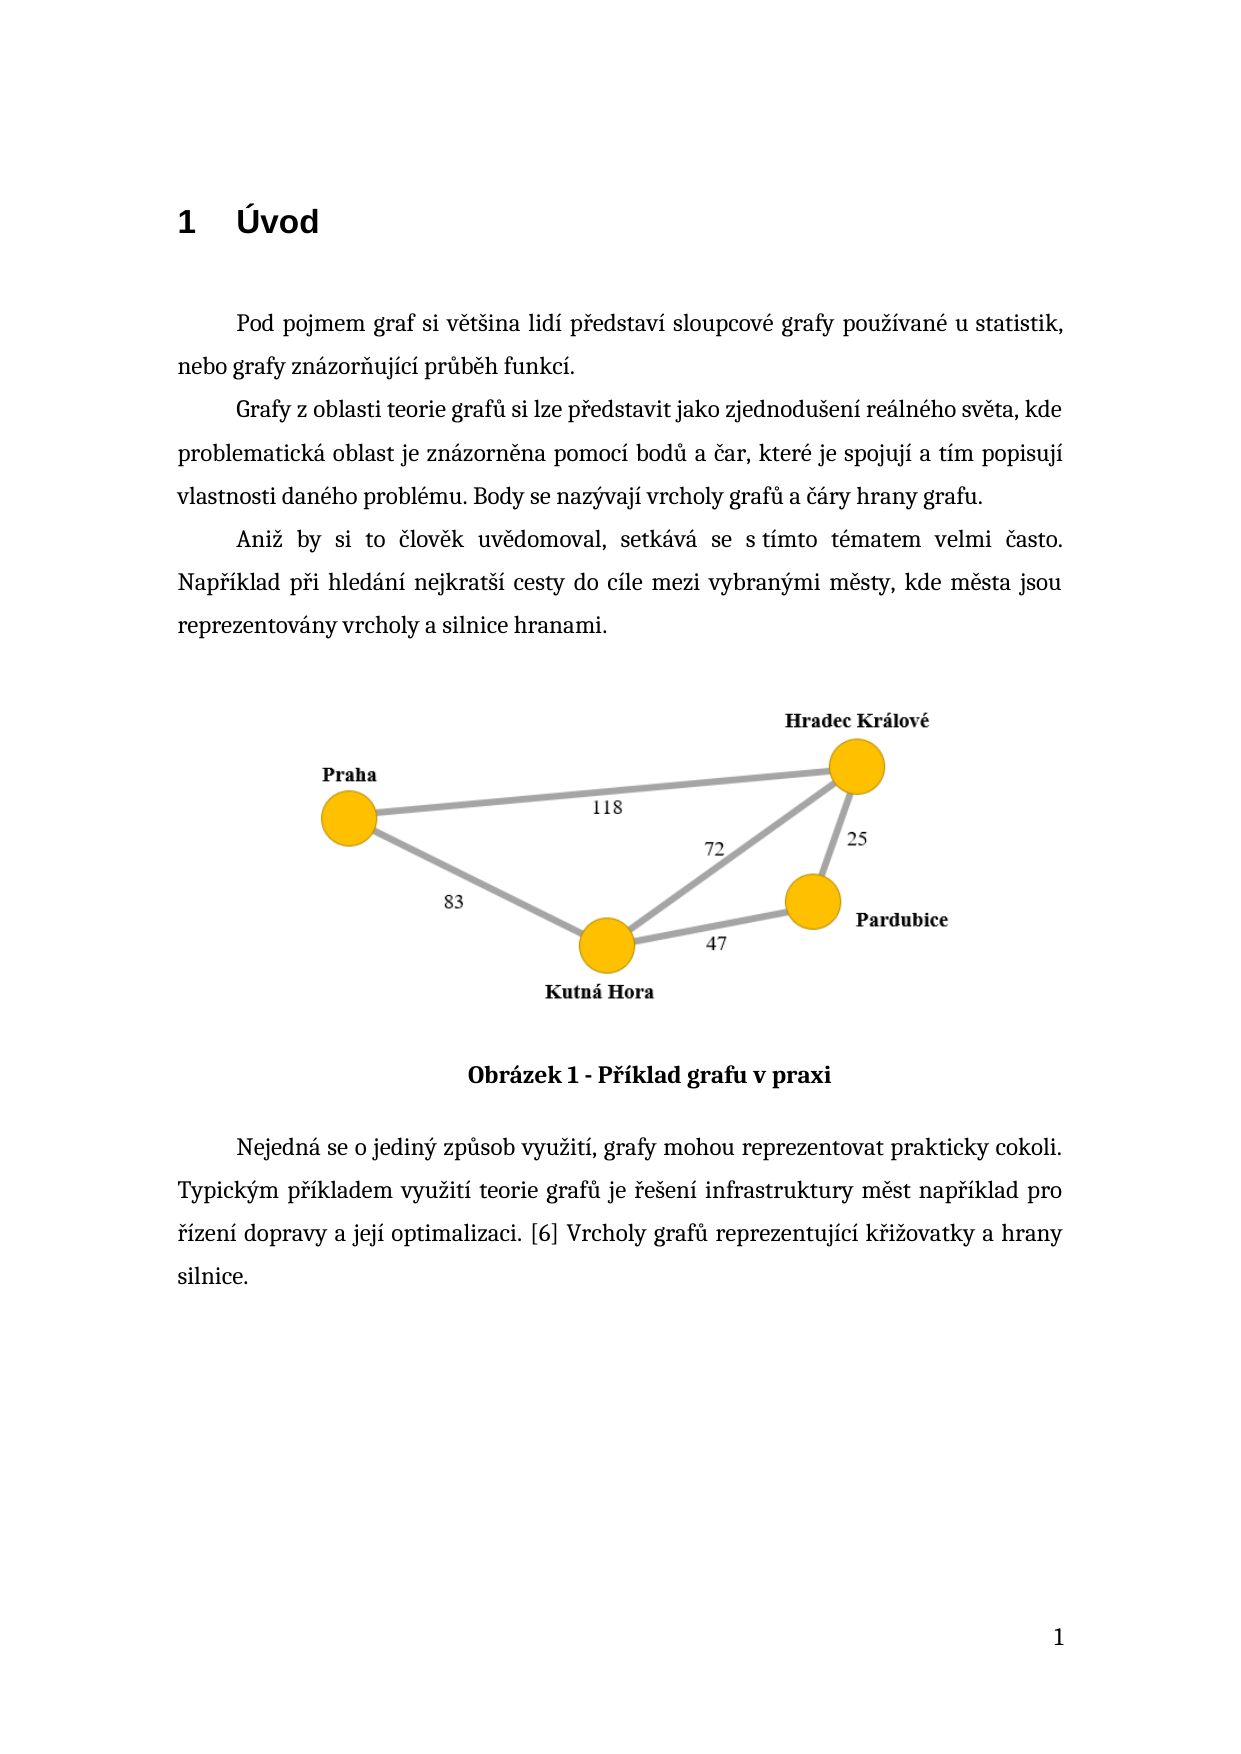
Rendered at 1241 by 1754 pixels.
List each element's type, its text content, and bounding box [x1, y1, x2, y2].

picture [305, 654, 994, 1047]
subtitle Úvod [177, 202, 1063, 241]
text Grafy z oblasti teorie grafů si lze představit jako zjednodušení reálného světa, kde problematická oblast je znázorněna pomocí bodů a čar, které je spojují a tím popisují vlastnosti daného problému. Body se nazývají vrcholy grafů a čáry hrany grafu. [177, 395, 1063, 510]
text Nejedná se o jediný způsob využití, grafy mohou reprezentovat prakticky cokoli. Typickým příkladem využití teorie grafů je řešení infrastruktury měst například pro řízení dopravy a její optimalizaci. [6] Vrcholy grafů reprezentující křižovatky a hrany silnice. [177, 1133, 1063, 1291]
text Pod pojmem graf si většina lidí představí sloupcové grafy používané u statistik, nebo grafy znázorňující průběh funkcí. [177, 309, 1063, 381]
text Obrázek 1 - Příklad grafu v praxi [236, 1061, 1063, 1089]
text Aniž by si to člověk uvědomoval, setkává se s tímto tématem velmi často. Například při hledání nejkratší cesty do cíle mezi vybranými městy, kde města jsou reprezentovány vrcholy a silnice hranami. [177, 525, 1063, 640]
